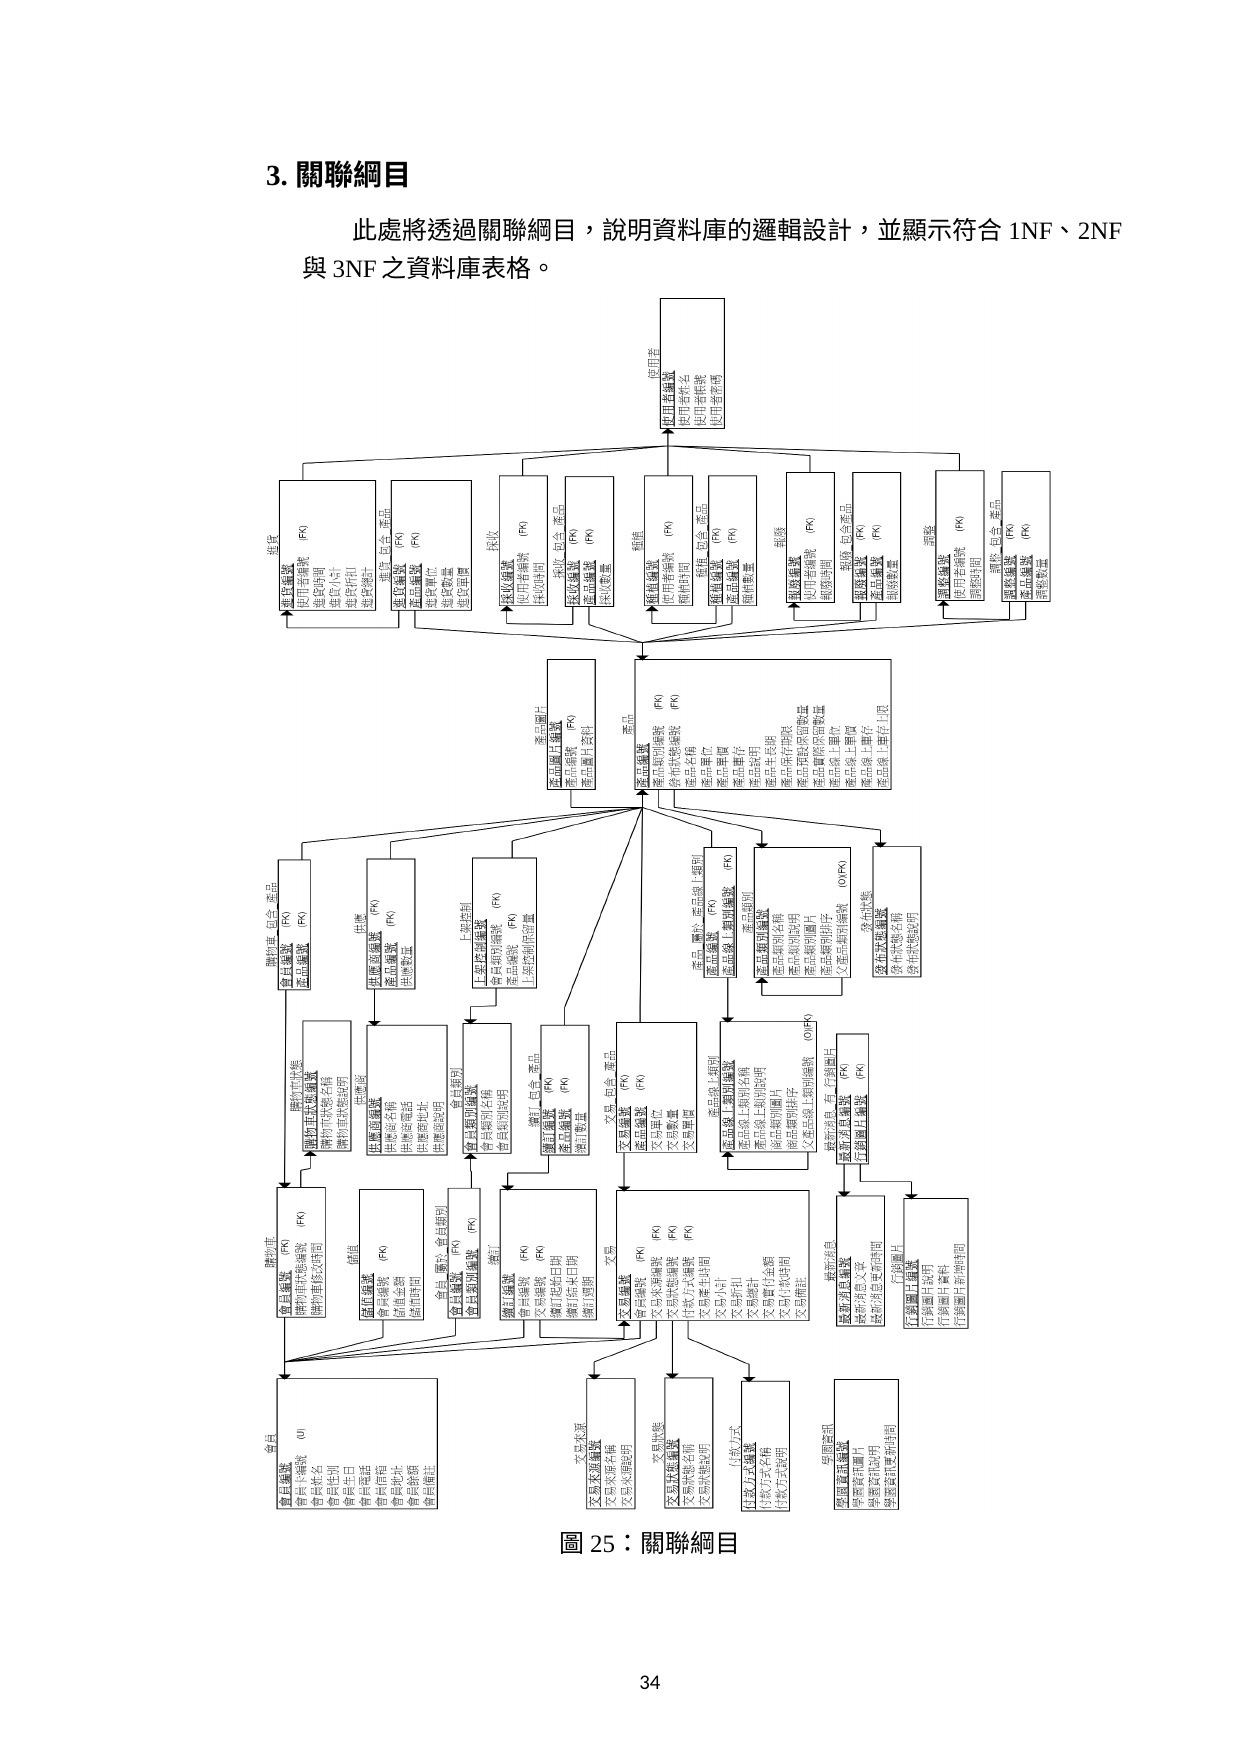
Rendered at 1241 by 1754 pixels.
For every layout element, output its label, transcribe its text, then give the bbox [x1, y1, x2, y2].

text 關聯綱目 [266, 135, 1122, 210]
text 圖 25：關聯綱目 [177, 1522, 1122, 1560]
picture [254, 294, 1057, 1517]
text 此處將透過關聯綱目，說明資料庫的邏輯設計，並顯示符合1NF、2NF與3NF之資料庫表格。 [302, 210, 1122, 285]
